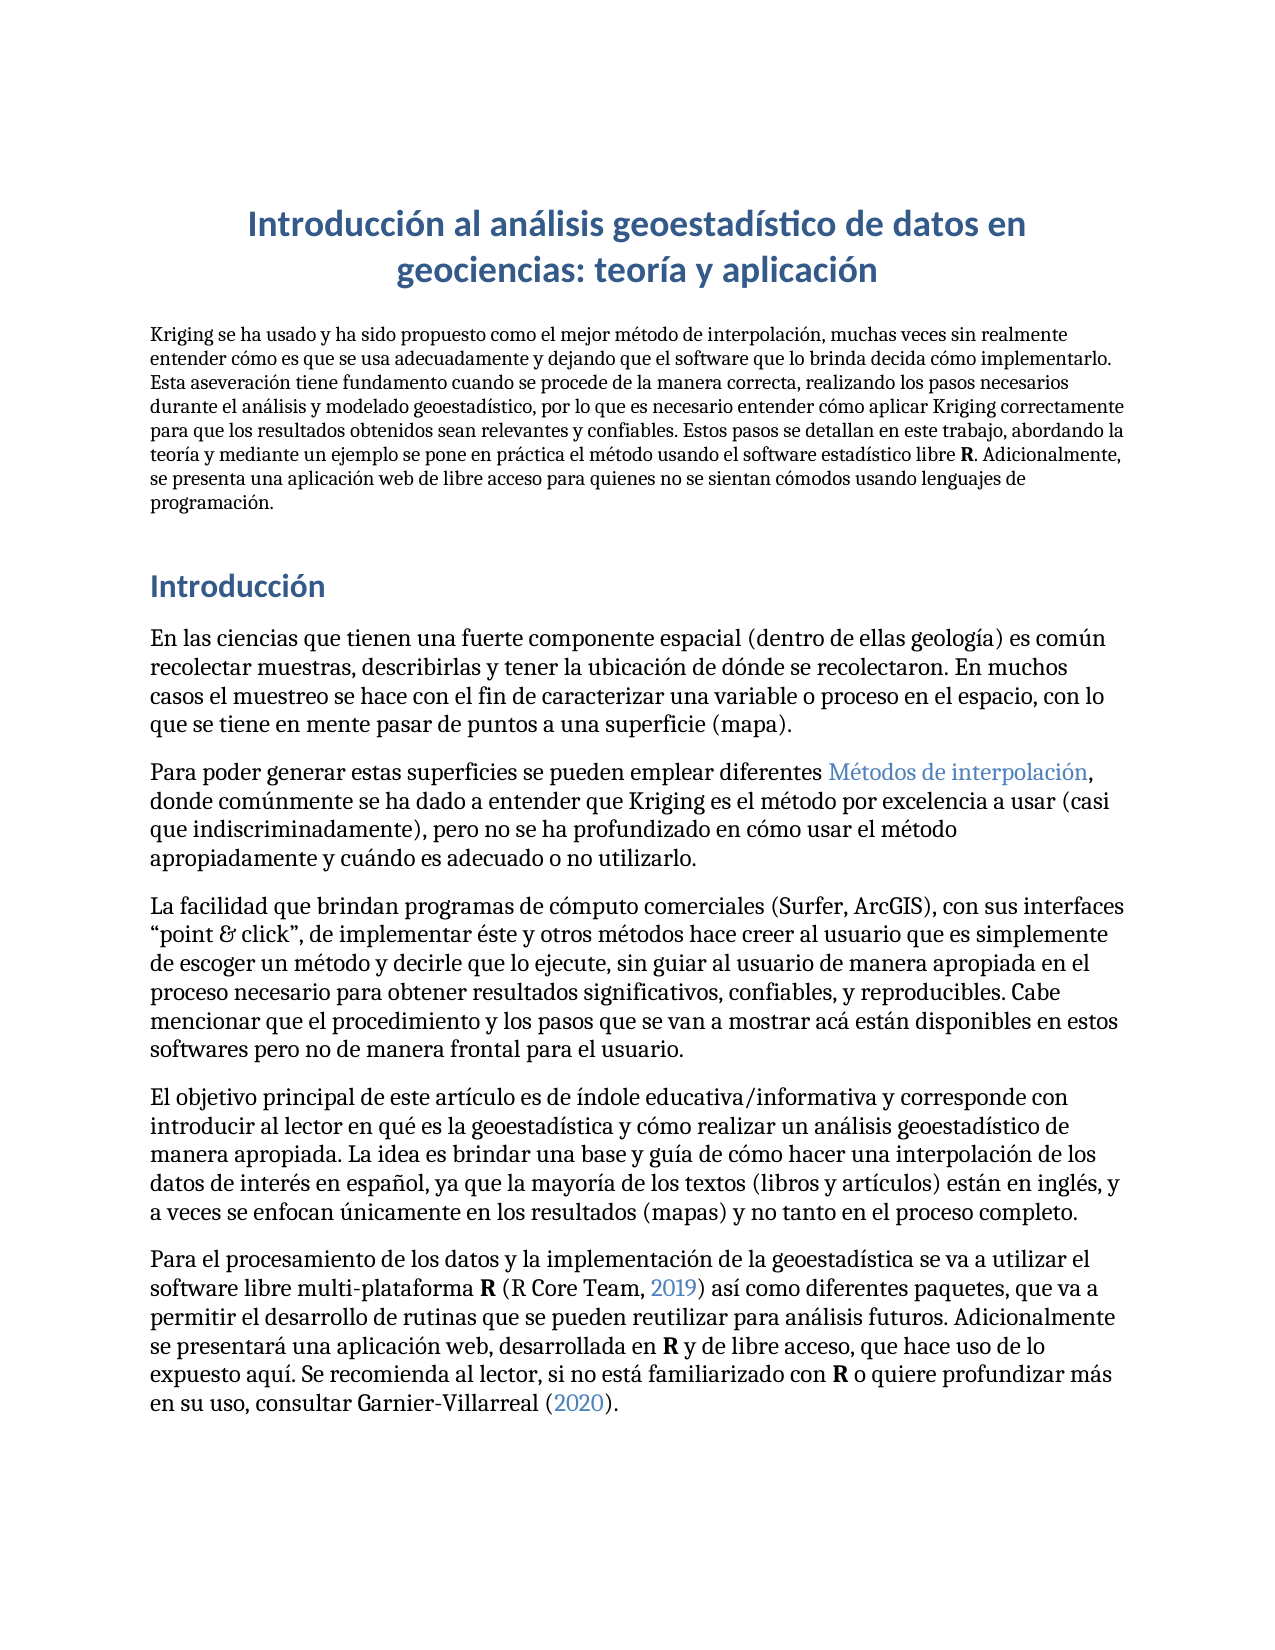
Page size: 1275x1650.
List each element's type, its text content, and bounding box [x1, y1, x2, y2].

text Para el procesamiento de los datos y la implementación de la geoestadística se va a utilizar el software libre multi-plataforma R (R Core Team, 2019) así como diferentes paquetes, que va a permitir el desarrollo de rutinas que se pueden reutilizar para análisis futuros. Adicionalmente se presentará una aplicación web, desarrollada en R y de libre acceso, que hace uso de lo expuesto aquí. Se recomienda al lector, si no está familiarizado con R o quiere profundizar más en su uso, consultar Garnier-Villarreal (2020). [150, 1245, 1125, 1418]
title Introducción al análisis geoestadístico de datos en geociencias: teoría y aplicación [150, 200, 1125, 292]
text El objetivo principal de este artículo es de índole educativa/informativa y corresponde con introducir al lector en qué es la geoestadística y cómo realizar un análisis geoestadístico de manera apropiada. La idea es brindar una base y guía de cómo hacer una interpolación de los datos de interés en español, ya que la mayoría de los textos (libros y artículos) están en inglés, y a veces se enfocan únicamente en los resultados (mapas) y no tanto en el proceso completo. [150, 1083, 1125, 1227]
subtitle Introducción [150, 564, 1125, 605]
text Kriging se ha usado y ha sido propuesto como el mejor método de interpolación, muchas veces sin realmente entender cómo es que se usa adecuadamente y dejando que el software que lo brinda decida cómo implementarlo. Esta aseveración tiene fundamento cuando se procede de la manera correcta, realizando los pasos necesarios durante el análisis y modelado geoestadístico, por lo que es necesario entender cómo aplicar Kriging correctamente para que los resultados obtenidos sean relevantes y confiables. Estos pasos se detallan en este trabajo, abordando la teoría y mediante un ejemplo se pone en práctica el método usando el software estadístico libre R. Adicionalmente, se presenta una aplicación web de libre acceso para quienes no se sientan cómodos usando lenguajes de programación. [150, 323, 1125, 514]
text En las ciencias que tienen una fuerte componente espacial (dentro de ellas geología) es común recolectar muestras, describirlas y tener la ubicación de dónde se recolectaron. En muchos casos el muestreo se hace con el fin de caracterizar una variable o proceso en el espacio, con lo que se tiene en mente pasar de puntos a una superficie (mapa). [150, 624, 1125, 739]
text La facilidad que brindan programas de cómputo comerciales (Surfer, ArcGIS), con sus interfaces “point & click”, de implementar éste y otros métodos hace creer al usuario que es simplemente de escoger un método y decirle que lo ejecute, sin guiar al usuario de manera apropiada en el proceso necesario para obtener resultados significativos, confiables, y reproducibles. Cabe mencionar que el procedimiento y los pasos que se van a mostrar acá están disponibles en estos softwares pero no de manera frontal para el usuario. [150, 892, 1125, 1064]
text Para poder generar estas superficies se pueden emplear diferentes Métodos de interpolación, donde comúnmente se ha dado a entender que Kriging es el método por excelencia a usar (casi que indiscriminadamente), pero no se ha profundizado en cómo usar el método apropiadamente y cuándo es adecuado o no utilizarlo. [150, 758, 1125, 873]
